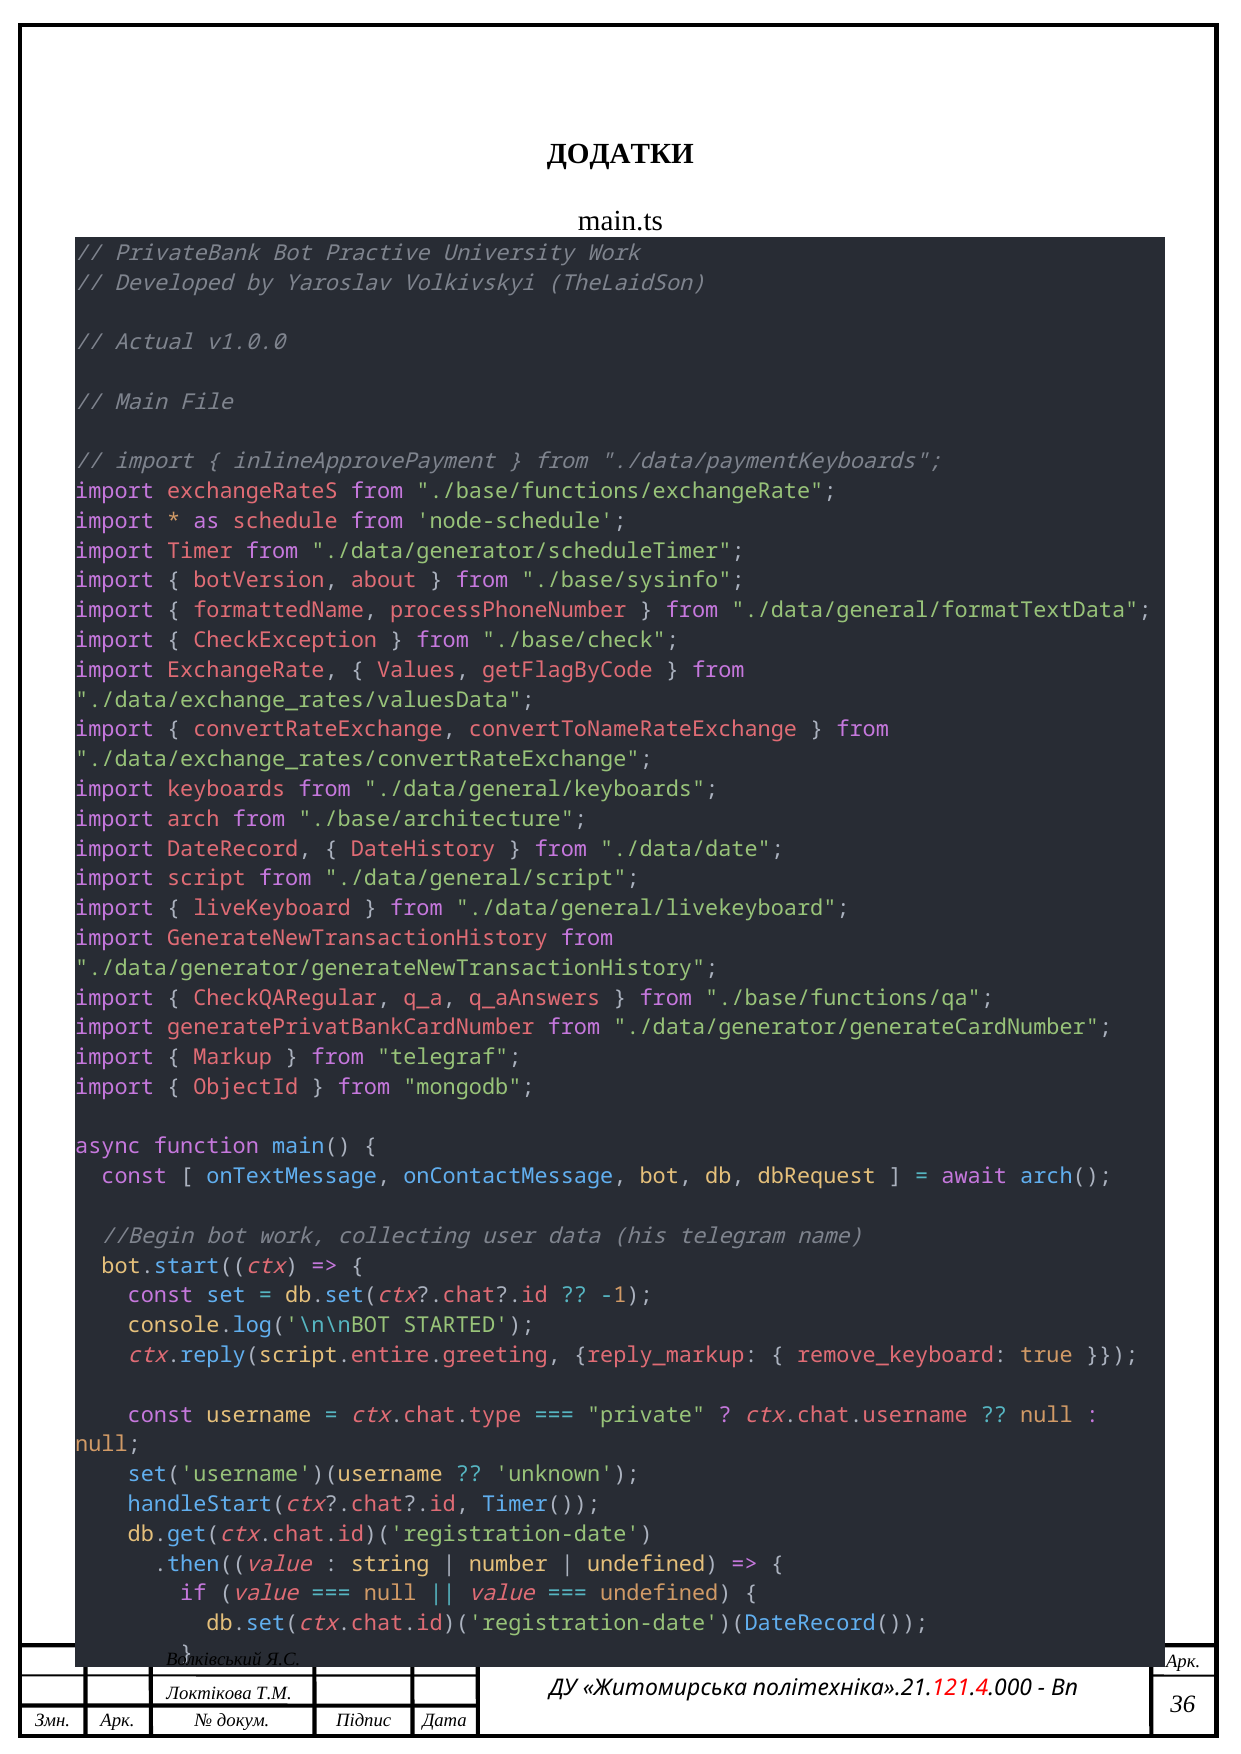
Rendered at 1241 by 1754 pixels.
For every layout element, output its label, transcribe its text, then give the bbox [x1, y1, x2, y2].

text ctx.reply(script.entire.greeting, {reply_markup: { remove_keyboard: true }}); [75, 1339, 1165, 1369]
text // Developed by Yaroslav Volkivskyi (TheLaidSon) [75, 267, 1165, 296]
text import { botVersion, about } from "./base/sysinfo"; [75, 564, 1165, 594]
text import Timer from "./data/generator/scheduleTimer"; [75, 535, 1165, 564]
text import ExchangeRate, { Values, getFlagByCode } from "./data/exchange_rates/valuesData"; [75, 654, 1165, 713]
text bot.start((ctx) => { [75, 1250, 1165, 1279]
text ДОДАТКИ [75, 136, 1165, 170]
text // Main File [75, 386, 1165, 416]
text import { ObjectId } from "mongodb"; [75, 1071, 1165, 1101]
text console.log('\n\nBOT STARTED'); [75, 1309, 1165, 1339]
text set('username')(username ?? 'unknown'); [75, 1458, 1165, 1488]
text import generatePrivatBankCardNumber from "./data/generator/generateCardNumber"; [75, 1011, 1165, 1041]
text import { CheckException } from "./base/check"; [75, 624, 1165, 654]
text const set = db.set(ctx?.chat?.id ?? -1); [75, 1279, 1165, 1309]
text db.set(ctx.chat.id)('registration-date')(DateRecord()); [75, 1607, 1165, 1637]
text import DateRecord, { DateHistory } from "./data/date"; [75, 833, 1165, 862]
text db.get(ctx.chat.id)('registration-date') [75, 1518, 1165, 1548]
text const username = ctx.chat.type === "private" ? ctx.chat.username ?? null : null; [75, 1399, 1165, 1458]
text } [75, 1637, 1165, 1667]
text import { convertRateExchange, convertToNameRateExchange } from "./data/exchange_rates/convertRateExchange"; [75, 713, 1165, 773]
text import exchangeRateS from "./base/functions/exchangeRate"; [75, 475, 1165, 505]
text import { liveKeyboard } from "./data/general/livekeyboard"; [75, 892, 1165, 922]
text import GenerateNewTransactionHistory from "./data/generator/generateNewTransactionHistory"; [75, 922, 1165, 982]
text //Begin bot work, collecting user data (his telegram name) [75, 1220, 1165, 1250]
text // Actual v1.0.0 [75, 326, 1165, 356]
text // import { inlineApprovePayment } from "./data/paymentKeyboards"; [75, 445, 1165, 475]
text const [ onTextMessage, onContactMessage, bot, db, dbRequest ] = await arch(); [75, 1160, 1165, 1190]
text import { CheckQARegular, q_a, q_aAnswers } from "./base/functions/qa"; [75, 982, 1165, 1011]
text import { formattedName, processPhoneNumber } from "./data/general/formatTextData"; [75, 594, 1165, 624]
text if (value === null || value === undefined) { [75, 1577, 1165, 1607]
text import keyboards from "./data/general/keyboards"; [75, 773, 1165, 803]
text handleStart(ctx?.chat?.id, Timer()); [75, 1488, 1165, 1518]
text main.ts [75, 203, 1165, 237]
text import * as schedule from 'node-schedule'; [75, 505, 1165, 535]
text import { Markup } from "telegraf"; [75, 1041, 1165, 1071]
text import script from "./data/general/script"; [75, 862, 1165, 892]
text async function main() { [75, 1131, 1165, 1160]
text .then((value : string | number | undefined) => { [75, 1548, 1165, 1577]
text // PrivateBank Bot Practive University Work [75, 237, 1165, 267]
text import arch from "./base/architecture"; [75, 803, 1165, 833]
